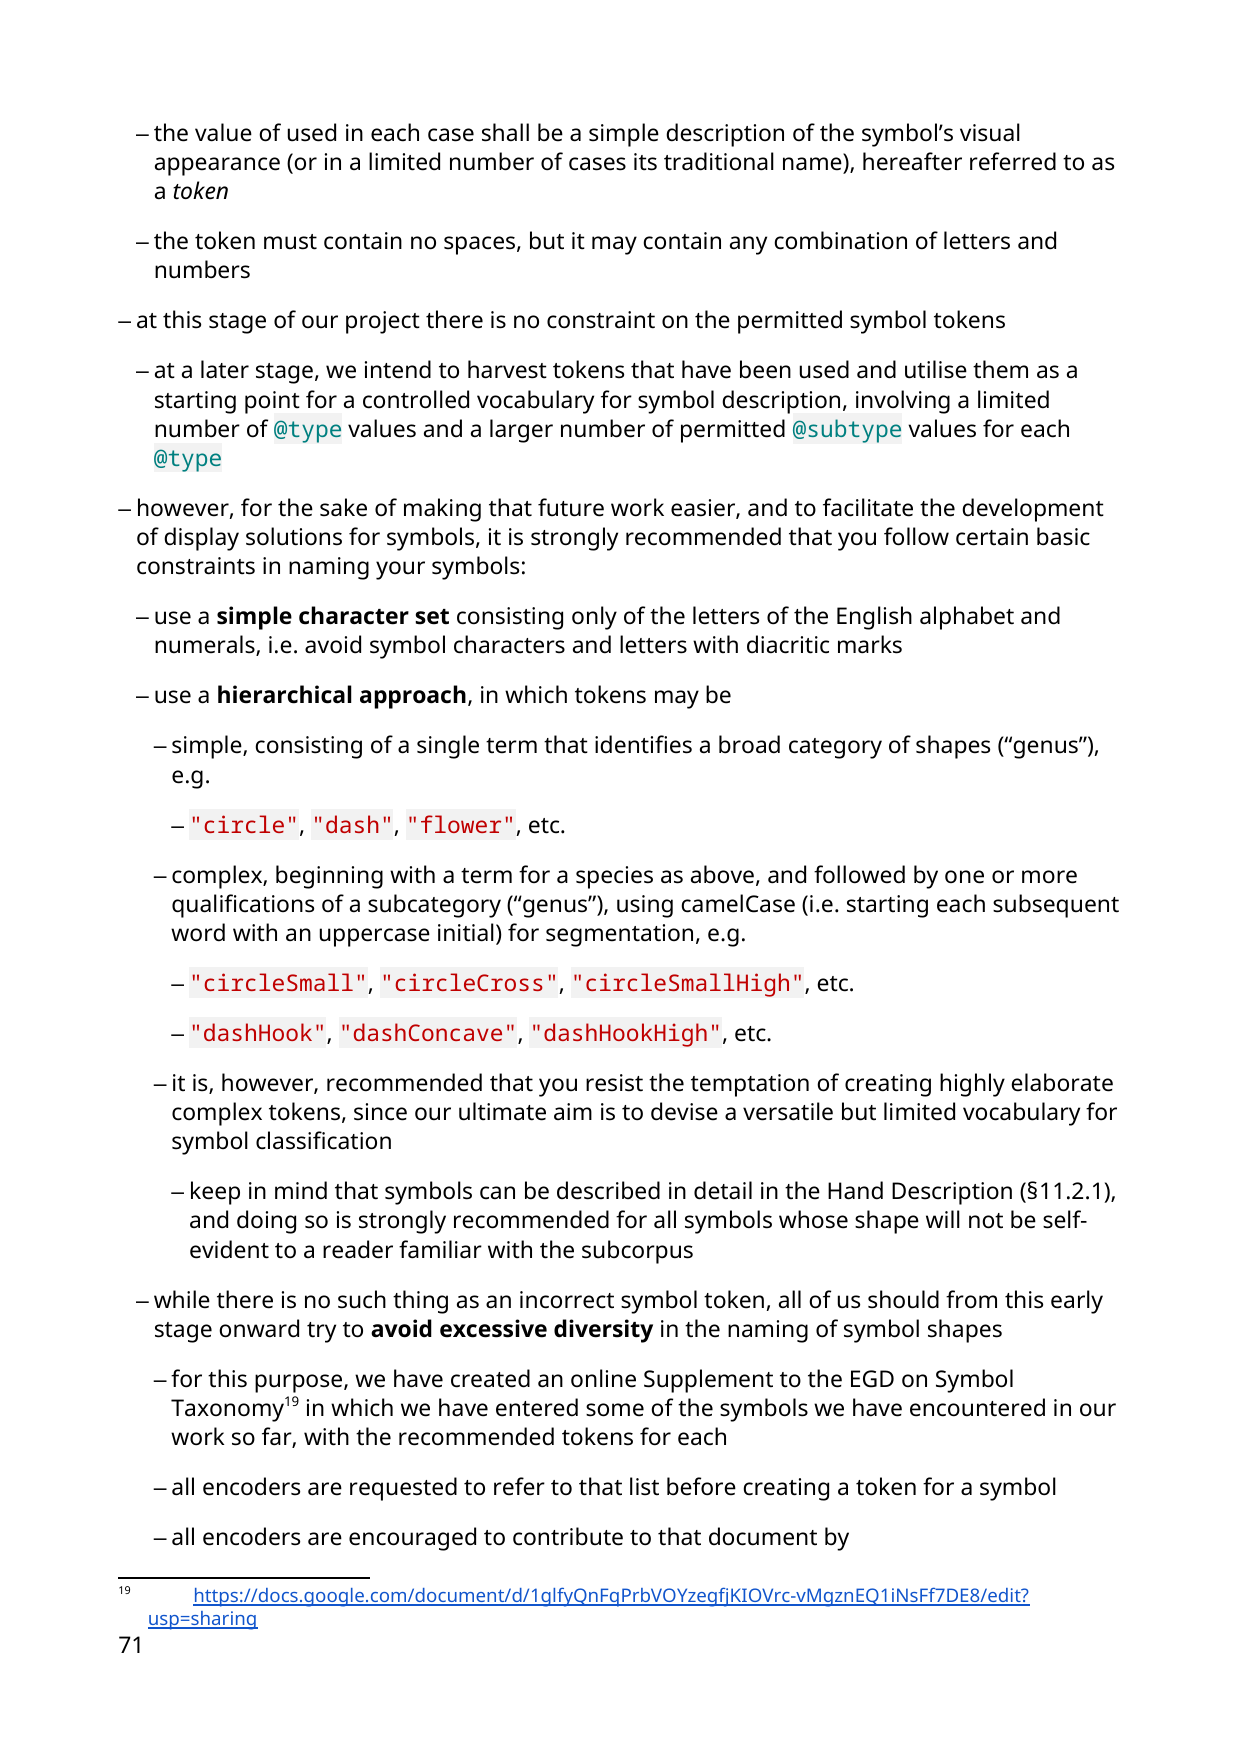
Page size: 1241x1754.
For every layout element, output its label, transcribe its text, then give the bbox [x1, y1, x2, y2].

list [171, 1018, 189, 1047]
list use a simple character set consisting only of the letters of the English alphabet and numerals, i.e. avoid symbol characters and letters with diacritic marks [136, 601, 1122, 660]
list the value of used in each case shall be a simple description of the symbol’s visual appearance (or in a limited number of cases its traditional name), hereafter referred to as a token [136, 118, 1122, 206]
list "circle", "dash", "flower", etc. [516, 810, 1122, 839]
list for this purpose, we have created an online Supplement to the EGD on Symbol Taxonomy in which we have entered some of the symbols we have encountered in our work so far, with the recommended tokens for each [153, 1364, 1122, 1451]
list all encoders are requested to refer to that list before creating a token for a symbol [153, 1472, 1122, 1501]
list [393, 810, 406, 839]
list "circleSmall", "circleCross", "circleSmallHigh", etc. [804, 968, 1122, 997]
list use a hierarchical approach, in which tokens may be [136, 681, 1122, 710]
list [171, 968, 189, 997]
list at a later stage, we intend to harvest tokens that have been used and utilise them as a starting point for a controlled vocabulary for symbol description, involving a limited number of @type values and a larger number of permitted @subtype values for each @type [136, 356, 1122, 472]
list keep in mind that symbols can be described in detail in the Hand Description (§11.2.1), and doing so is strongly recommended for all symbols whose shape will not be self-evident to a reader familiar with the subcorpus [171, 1176, 1122, 1264]
list simple, consisting of a single term that identifies a broad category of shapes (“genus”), e.g. [153, 731, 1122, 789]
list the token must contain no spaces, but it may contain any combination of letters and numbers [136, 226, 1122, 285]
list it is, however, recommended that you resist the temptation of creating highly elaborate complex tokens, since our ultimate aim is to devise a versatile but limited vocabulary for symbol classification [153, 1068, 1122, 1156]
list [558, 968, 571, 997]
list "dashHook", "dashConcave", "dashHookHigh", etc. [722, 1018, 1122, 1047]
list while there is no such thing as an incorrect symbol token, all of us should from this early stage onward try to avoid excessive diversity in the naming of symbol shapes [136, 1285, 1122, 1343]
list at this stage of our project there is no constraint on the permitted symbol tokens [118, 306, 1122, 335]
list all encoders are encouraged to contribute to that document by [153, 1522, 1122, 1551]
list complex, beginning with a term for a species as above, and followed by one or more qualifications of a subcategory (“genus”), using camelCase (i.e. starting each subsequent word with an uppercase initial) for segmentation, e.g. [153, 860, 1122, 947]
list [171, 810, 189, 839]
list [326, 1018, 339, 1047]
list however, for the sake of making that future work easier, and to facilitate the development of display solutions for symbols, it is strongly recommended that you follow certain basic constraints in naming your symbols: [118, 493, 1122, 581]
